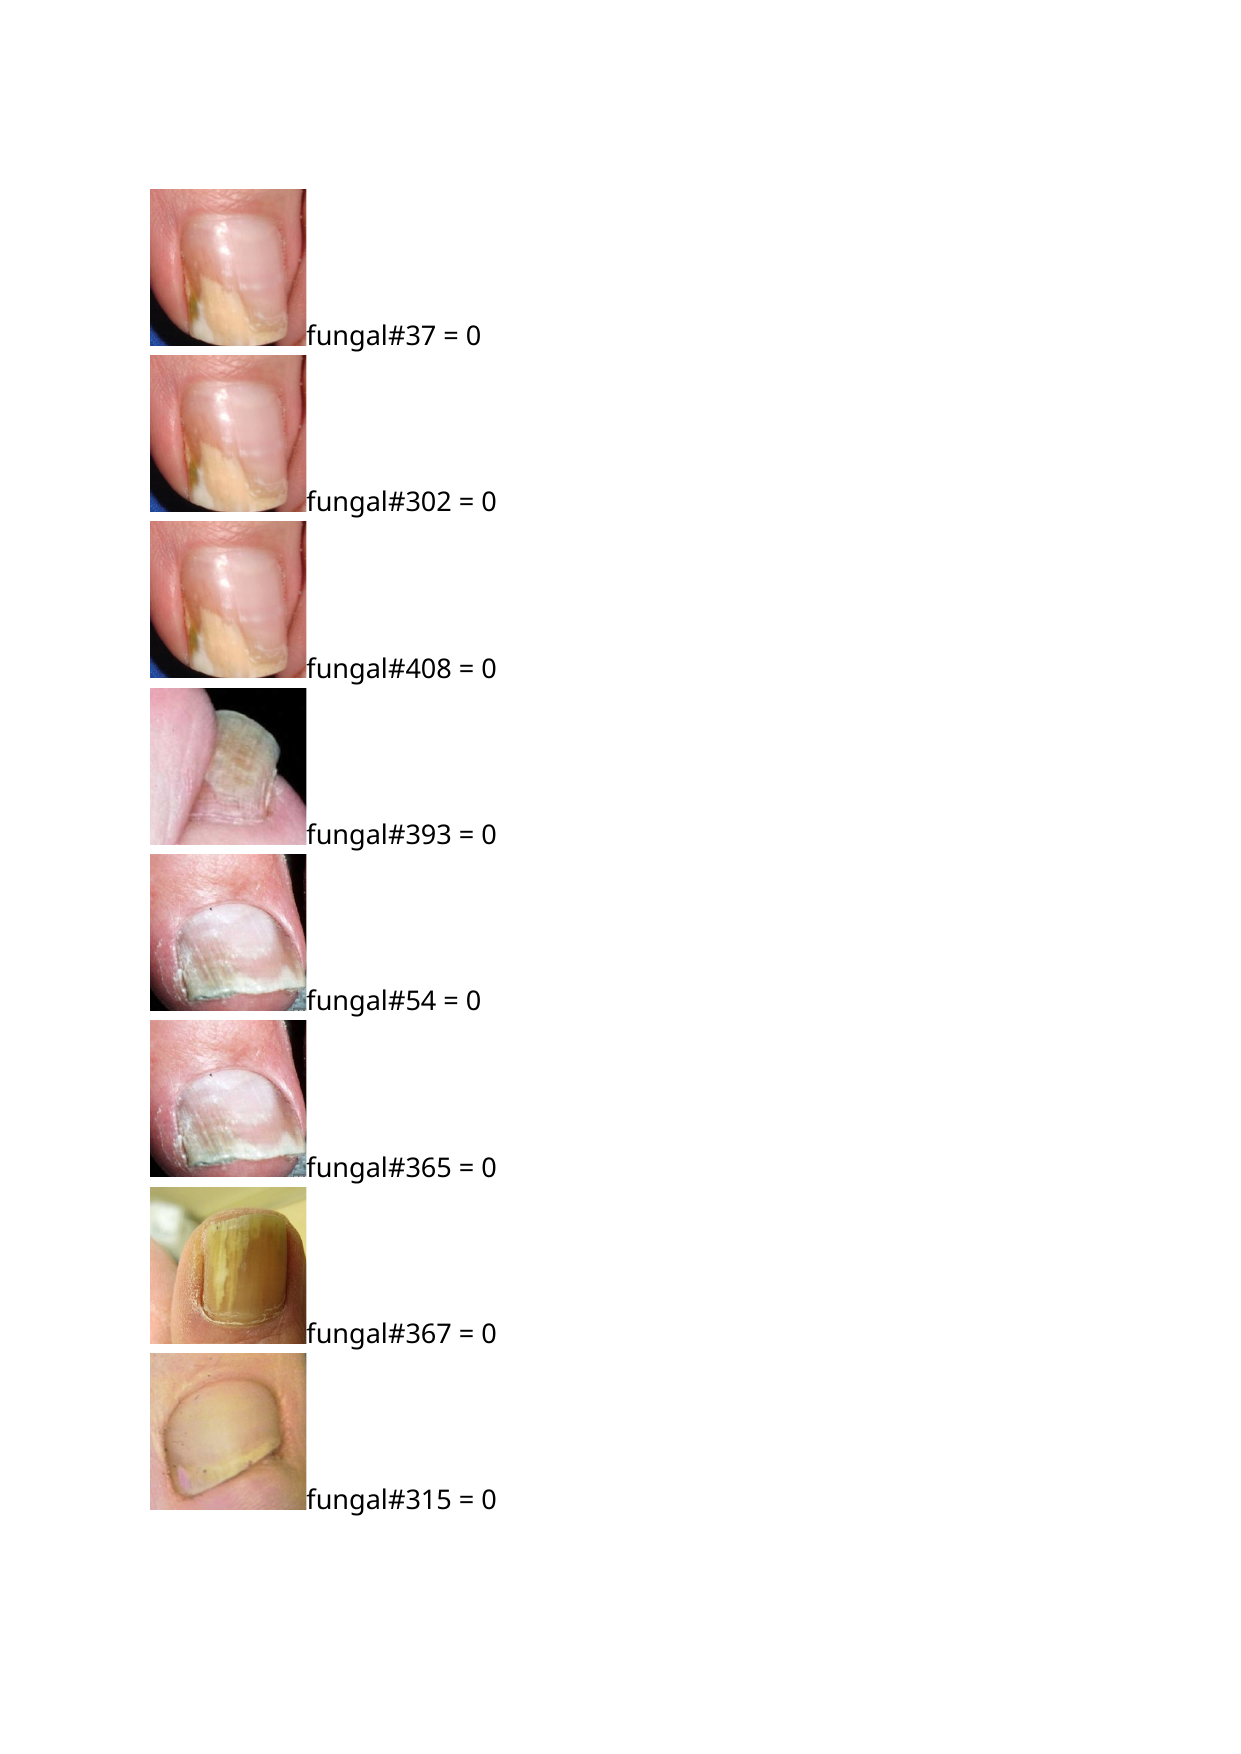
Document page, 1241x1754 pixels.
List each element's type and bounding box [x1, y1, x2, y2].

text [150, 150, 1090, 1518]
picture [150, 1353, 307, 1510]
picture [150, 521, 307, 678]
picture [150, 355, 307, 512]
picture [150, 189, 307, 346]
picture [150, 1187, 307, 1344]
picture [150, 854, 307, 1011]
picture [150, 688, 307, 845]
picture [150, 1020, 307, 1177]
